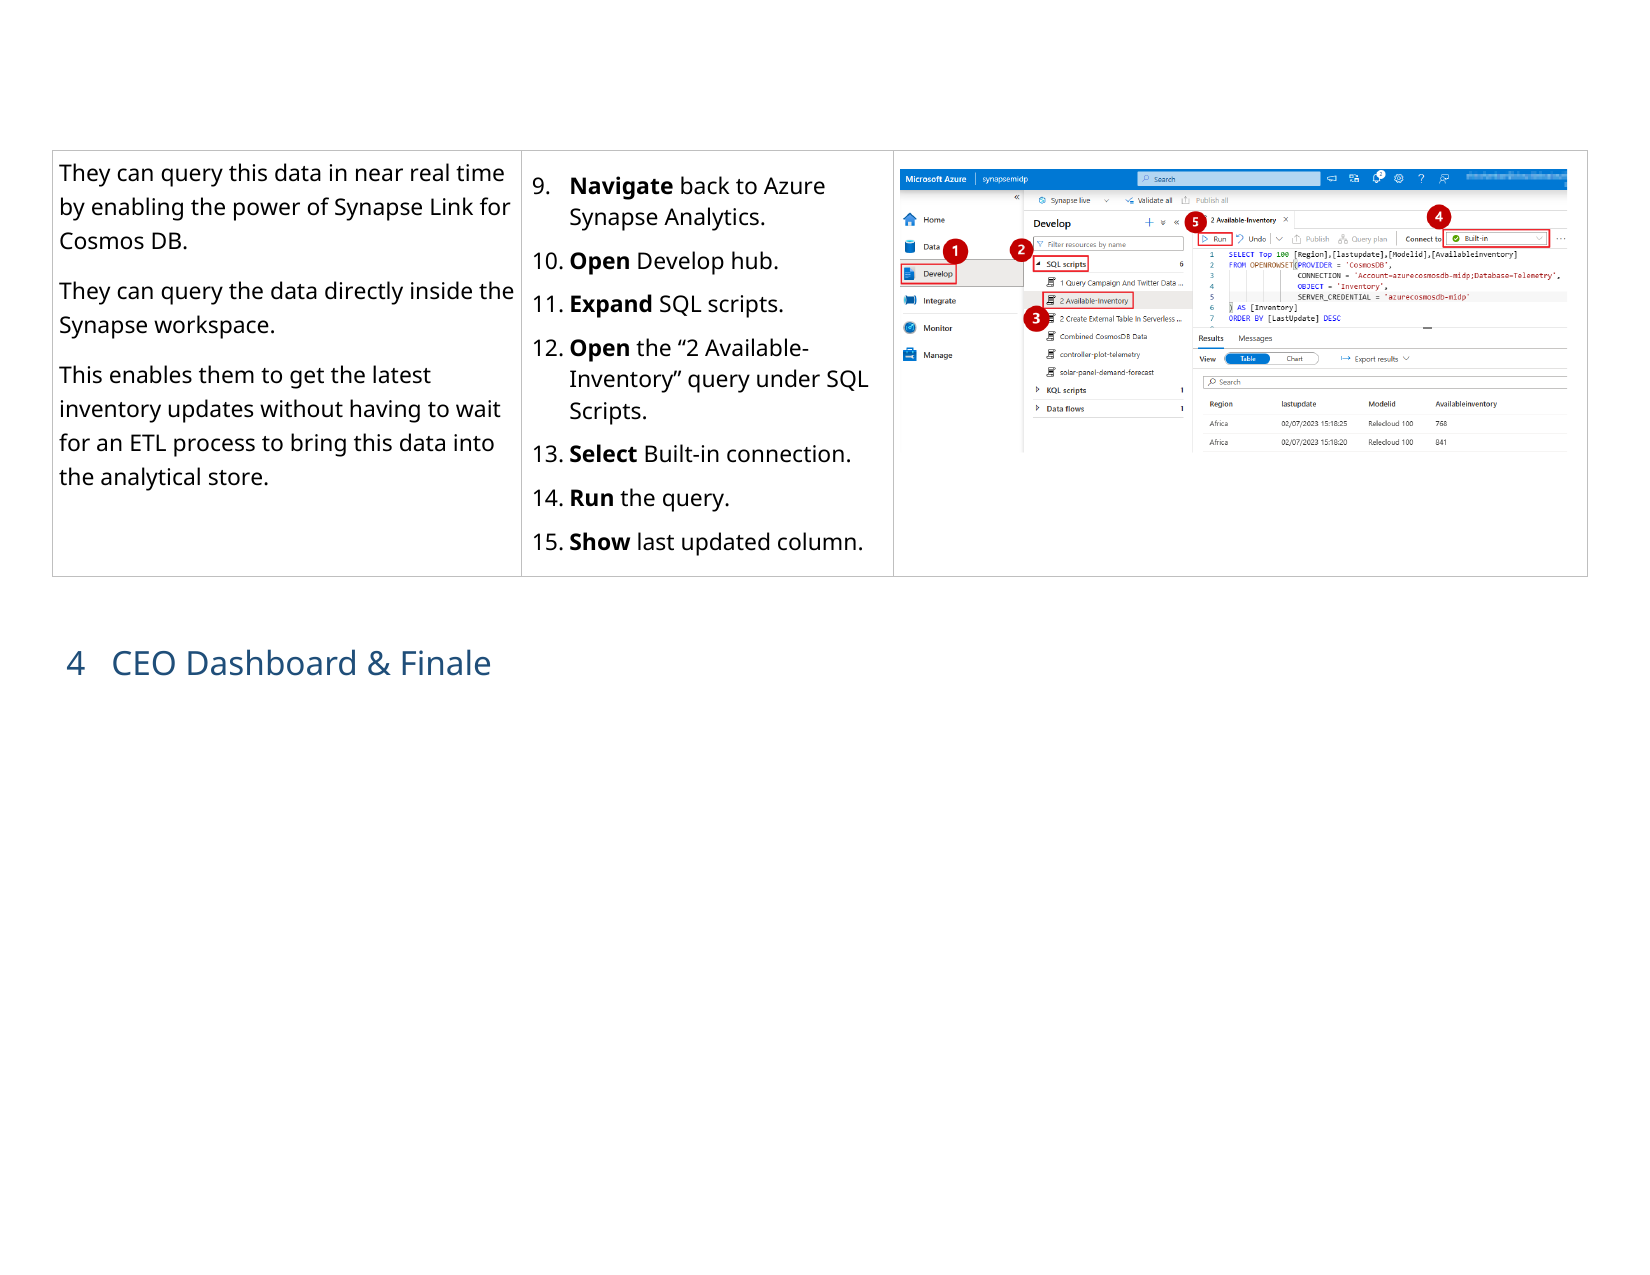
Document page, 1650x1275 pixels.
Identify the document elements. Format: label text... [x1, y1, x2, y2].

table_cell They can query this data in near real time by enabling the power of Synapse Link for Cosmos DB. They can query the data directly inside the Synapse workspace. This enables them to get the latest inventory updates without having to wait for an ETL process to bring this data into the analytical store. [53, 151, 521, 576]
picture [900, 169, 1568, 454]
table_cell Navigate back to Azure Synapse Analytics. Open Develop hub. Expand SQL scripts. Open the “2 Available- Inventory” query under SQL Scripts. Select Built-in connection. Run the query. Show last updated column. [522, 151, 893, 576]
subtitle CEO Dashboard & Finale [66, 639, 1500, 685]
table_cell [894, 151, 1587, 576]
